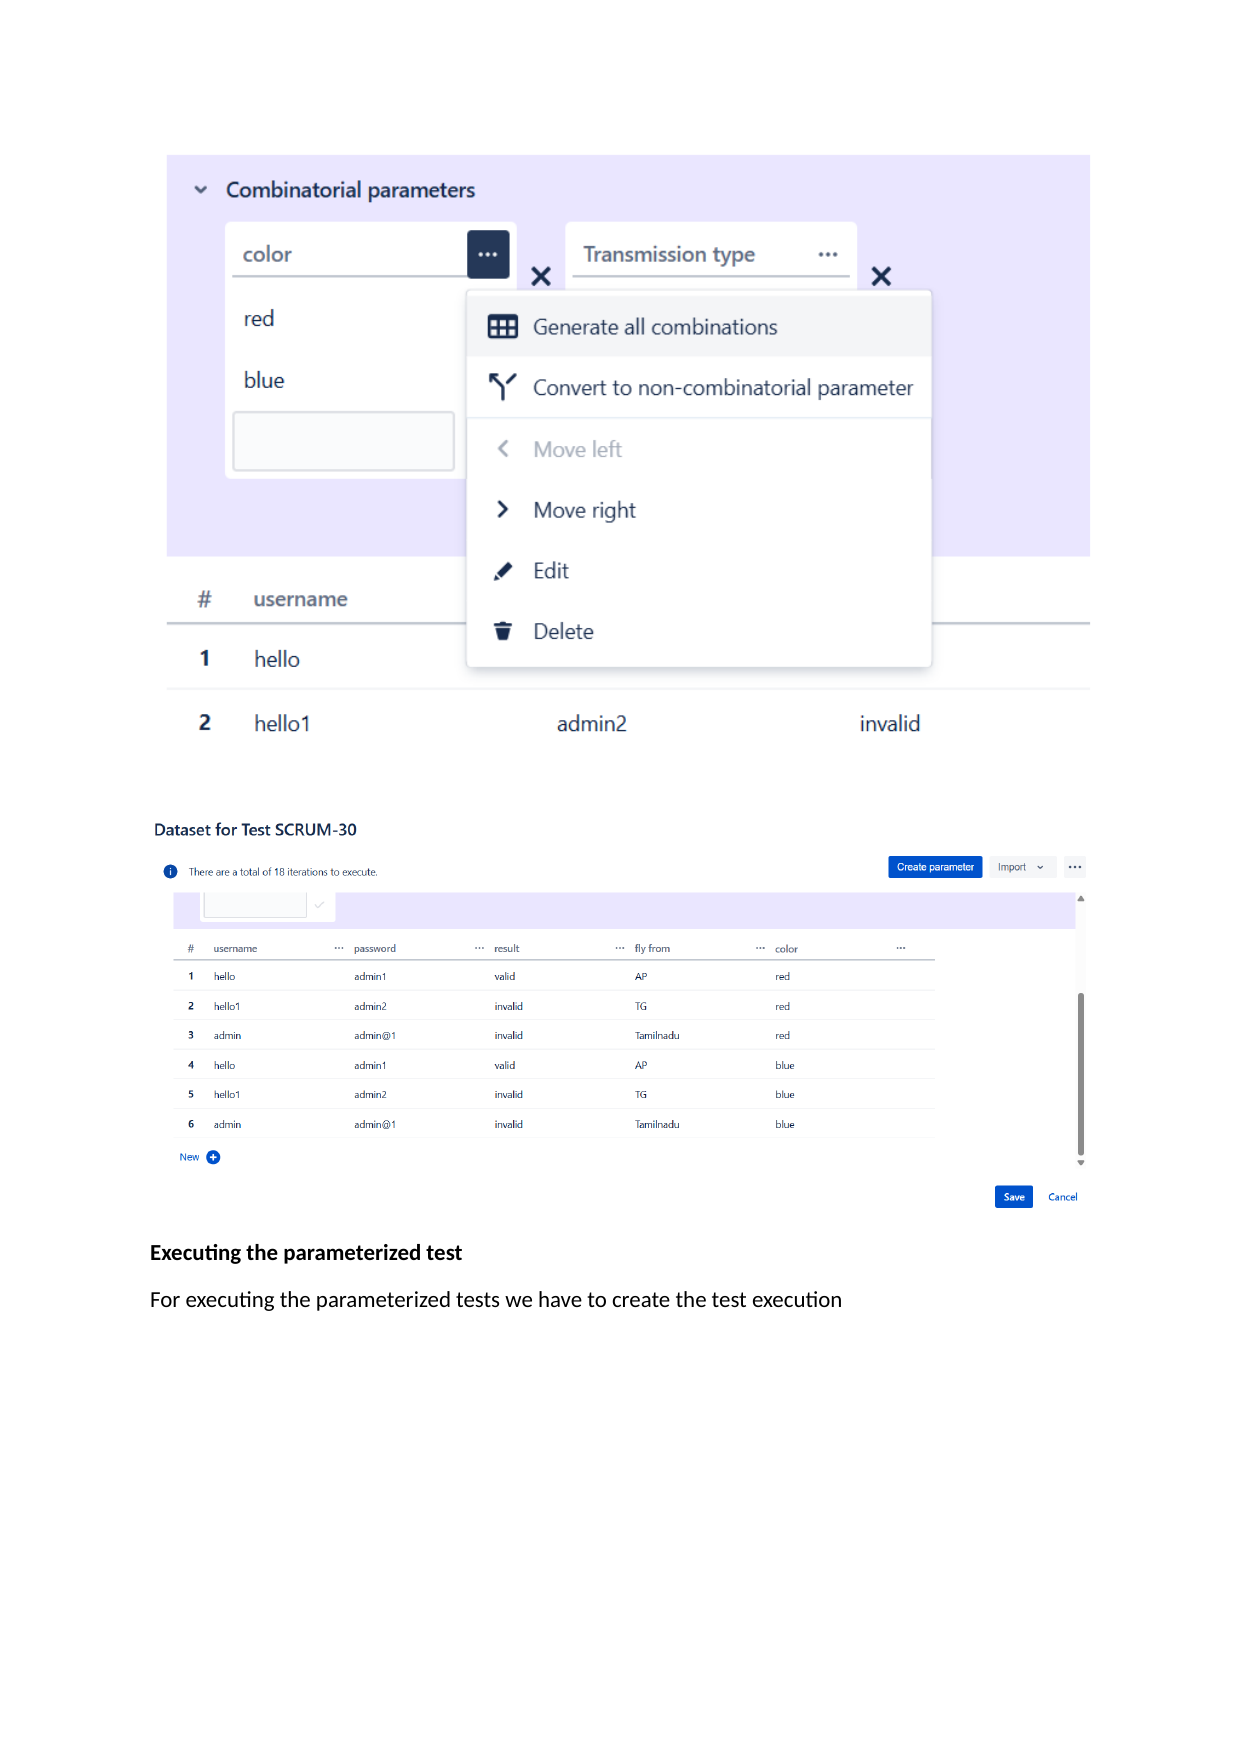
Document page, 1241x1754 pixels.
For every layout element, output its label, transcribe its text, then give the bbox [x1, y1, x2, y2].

text For executing the parameterized tests we have to create the test execution [150, 1285, 1090, 1313]
picture [150, 806, 1091, 1220]
text Executing the parameterized test [150, 1238, 1090, 1266]
picture [150, 150, 1091, 741]
